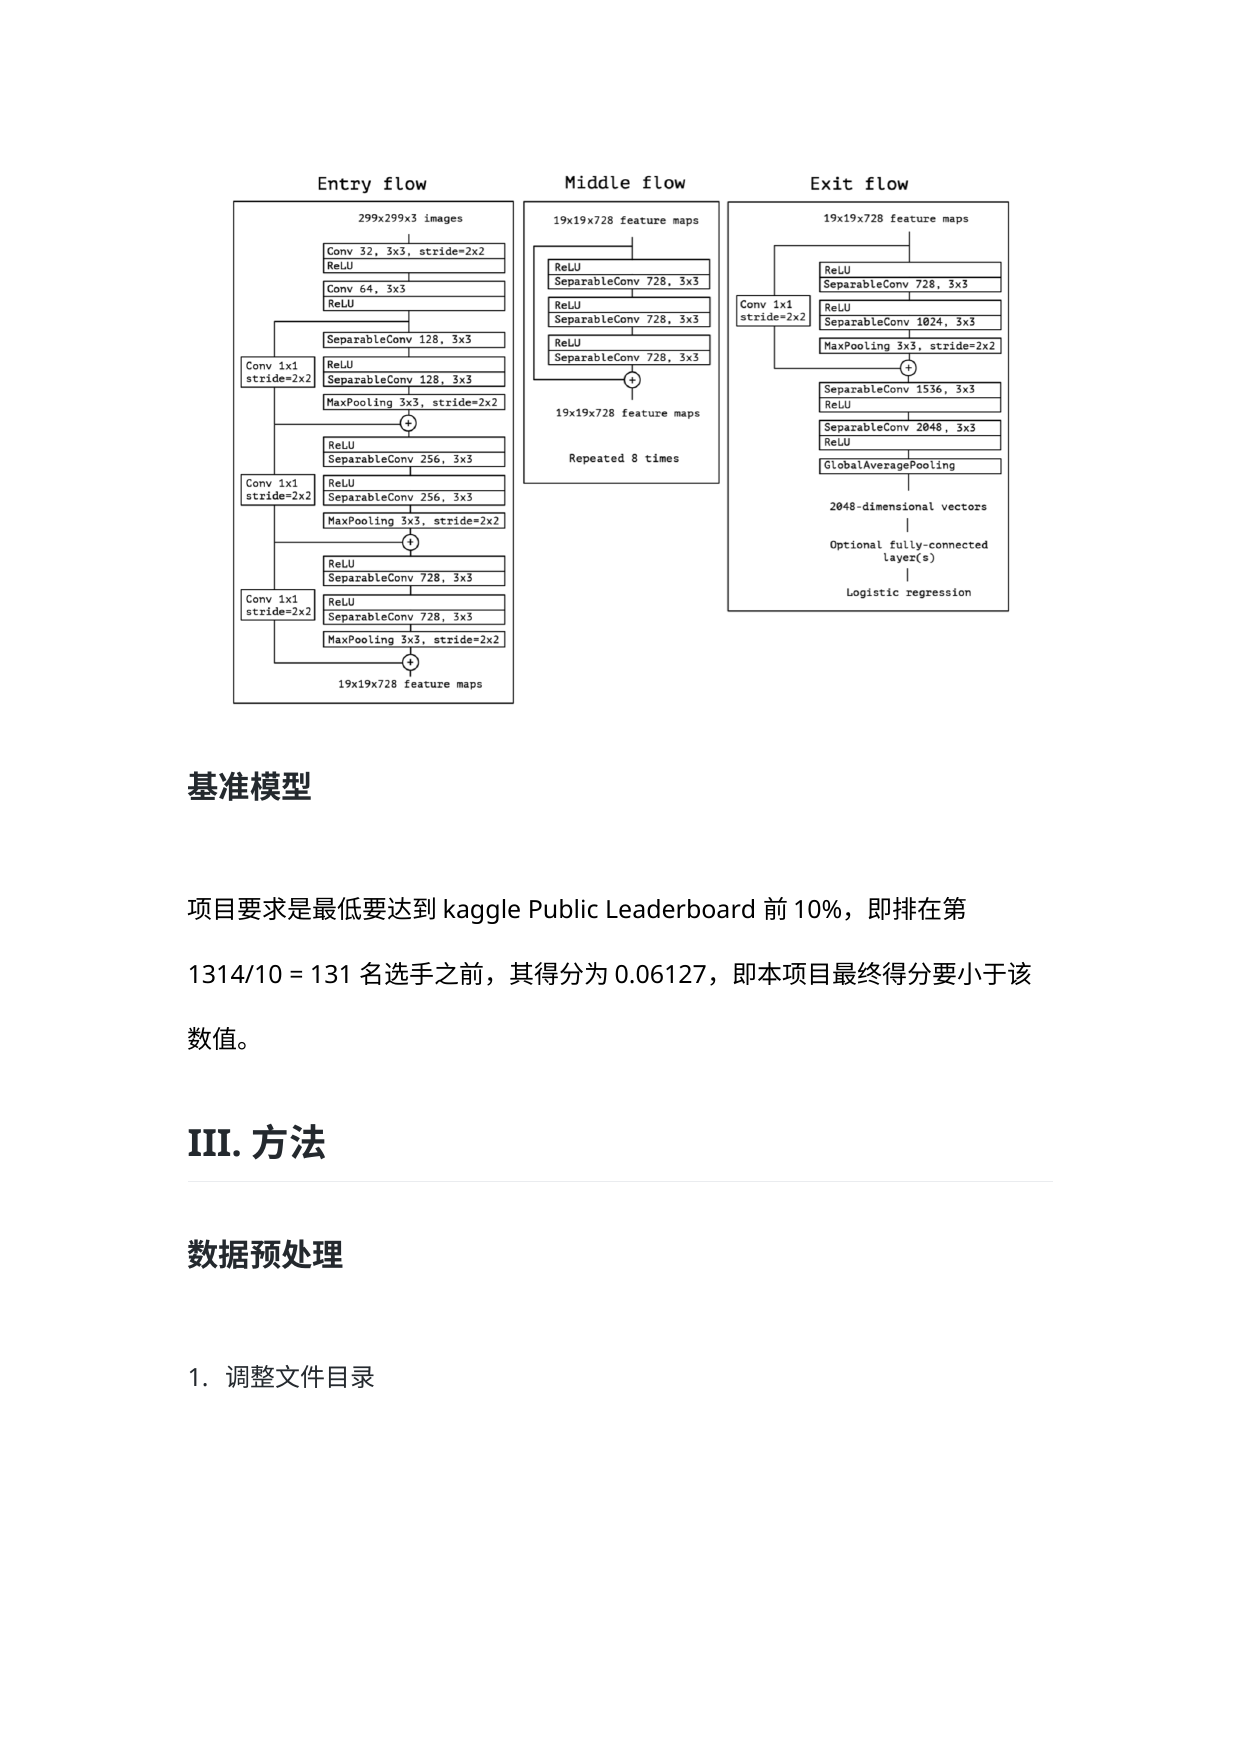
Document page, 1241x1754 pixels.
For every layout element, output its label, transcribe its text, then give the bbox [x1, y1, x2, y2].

text 项目要求是最低要达到kaggle Public Leaderboard 前10%，即排在第 1314/10 = 131 名选手之前，其得分为0.06127，即本项目最终得分要小于该数值。 [187, 875, 1053, 1070]
picture [225, 162, 1017, 714]
subtitle III. 方法 [187, 1107, 1053, 1182]
subtitle 数据预处理 [187, 1220, 1053, 1285]
subtitle 基准模型 [187, 752, 1053, 817]
list 调整文件目录 [187, 1343, 1053, 1408]
